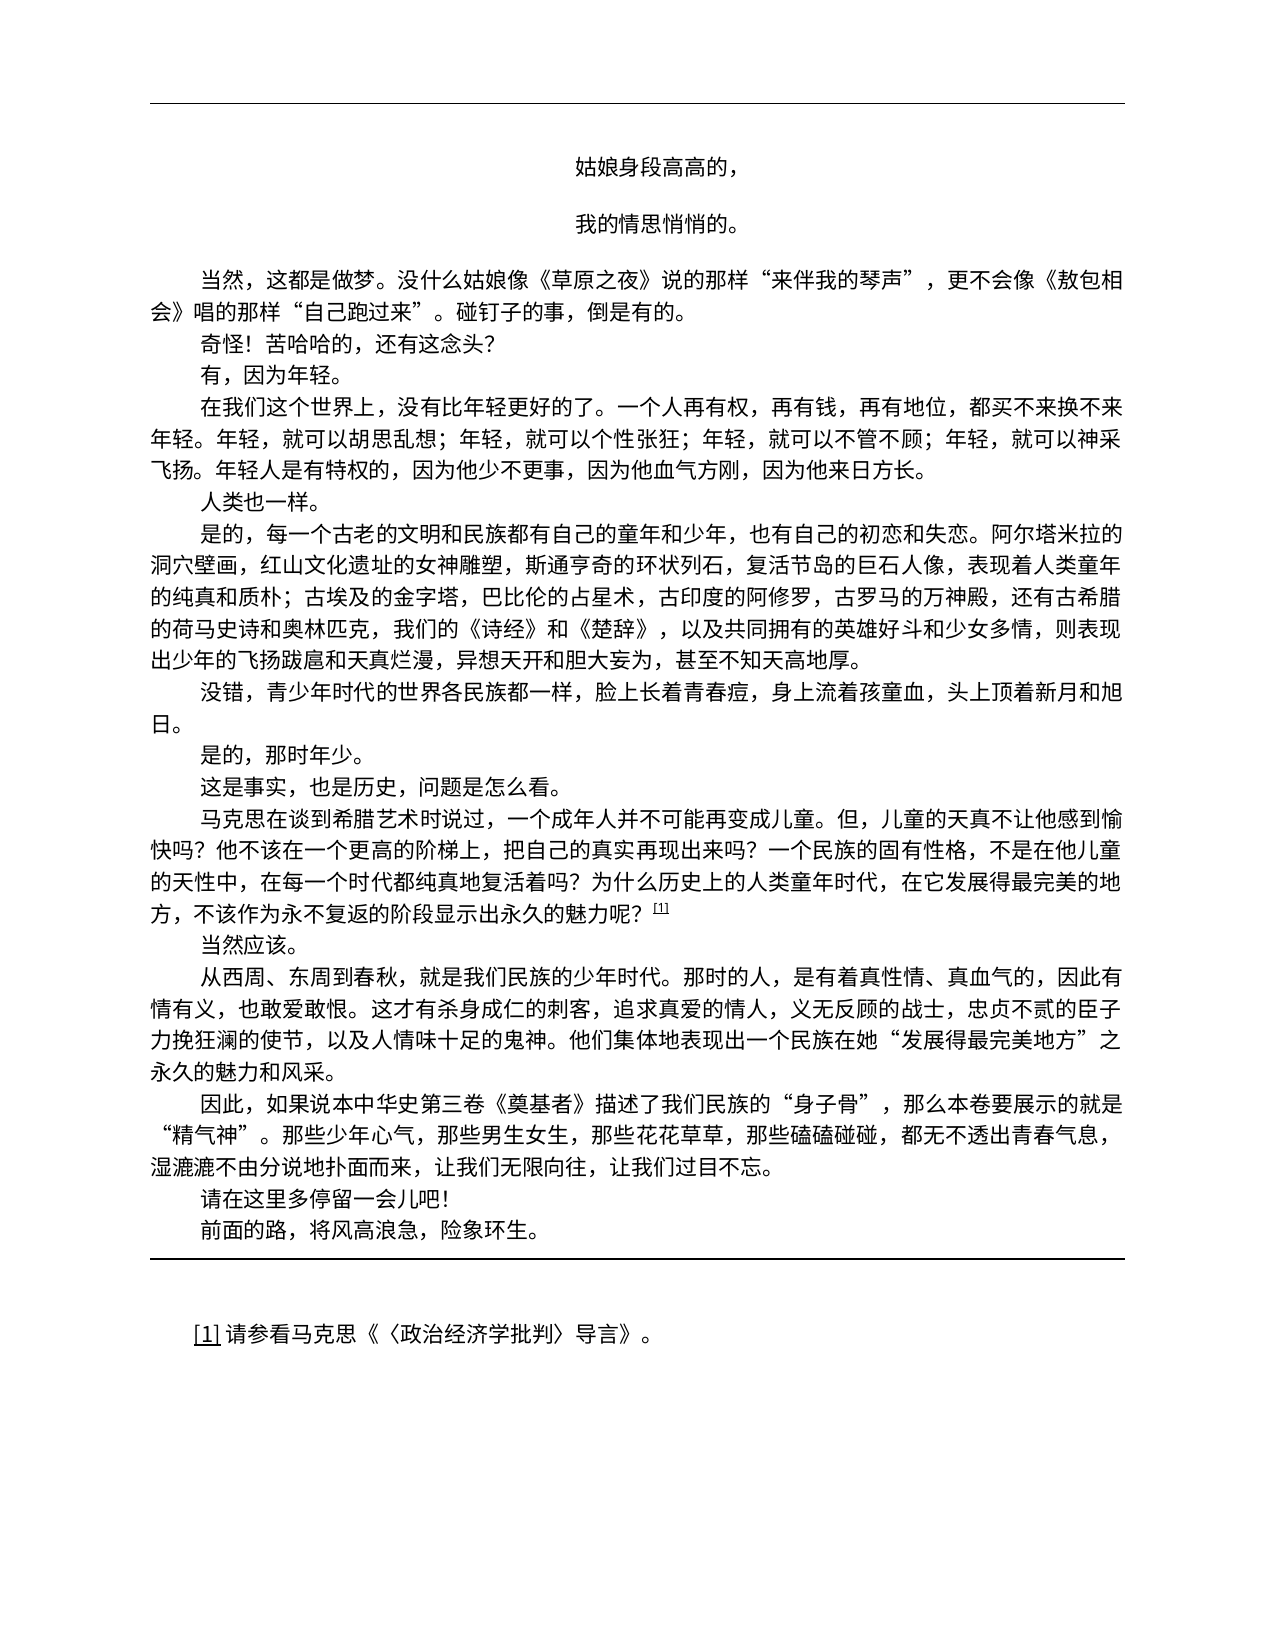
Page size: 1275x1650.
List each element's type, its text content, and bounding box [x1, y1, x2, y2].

text 是的，每一个古老的文明和民族都有自己的童年和少年，也有自己的初恋和失恋。阿尔塔米拉的洞穴壁画，红山文化遗址的女神雕塑，斯通亨奇的环状列石，复活节岛的巨石人像，表现着人类童年的纯真和质朴；古埃及的金字塔，巴比伦的占星术，古印度的阿修罗，古罗马的万神殿，还有古希腊的荷马史诗和奥林匹克，我们的《诗经》和《楚辞》，以及共同拥有的英雄好斗和少女多情，则表现出少年的飞扬跋扈和天真烂漫，异想天开和胆大妄为，甚至不知天高地厚。 [150, 517, 1125, 675]
text 前面的路，将风高浪急，险象环生。 [150, 1213, 1125, 1245]
text 这是事实，也是历史，问题是怎么看。 [150, 770, 1125, 802]
text 当然应该。 [150, 928, 1125, 960]
text [1] 请参看马克思《〈政治经济学批判〉导言》。 [150, 1317, 1125, 1348]
text 在我们这个世界上，没有比年轻更好的了。一个人再有权，再有钱，再有地位，都买不来换不来年轻。年轻，就可以胡思乱想；年轻，就可以个性张狂；年轻，就可以不管不顾；年轻，就可以神采飞扬。年轻人是有特权的，因为他少不更事，因为他血气方刚，因为他来日方长。 [150, 390, 1125, 485]
text 姑娘身段高高的， [150, 150, 1125, 182]
text 请在这里多停留一会儿吧！ [150, 1182, 1125, 1213]
text 有，因为年轻。 [150, 358, 1125, 390]
text 从西周、东周到春秋，就是我们民族的少年时代。那时的人，是有着真性情、真血气的，因此有情有义，也敢爱敢恨。这才有杀身成仁的刺客，追求真爱的情人，义无反顾的战士，忠贞不贰的臣子，力挽狂澜的使节，以及人情味十足的鬼神。他们集体地表现出一个民族在她“发展得最完美地方”之永久的魅力和风采。 [150, 960, 1125, 1087]
text 我的情思悄悄的。 [150, 207, 1125, 238]
text 人类也一样。 [150, 485, 1125, 517]
text 当然，这都是做梦。没什么姑娘像《草原之夜》说的那样“来伴我的琴声”，更不会像《敖包相会》唱的那样“自己跑过来”。碰钉子的事，倒是有的。 [150, 263, 1125, 327]
text 是的，那时年少。 [150, 738, 1125, 770]
text 马克思在谈到希腊艺术时说过，一个成年人并不可能再变成儿童。但，儿童的天真不让他感到愉快吗？他不该在一个更高的阶梯上，把自己的真实再现出来吗？一个民族的固有性格，不是在他儿童的天性中，在每一个时代都纯真地复活着吗？为什么历史上的人类童年时代，在它发展得最完美的地方，不该作为永不复返的阶段显示出永久的魅力呢？[1] [150, 802, 1125, 928]
text 没错，青少年时代的世界各民族都一样，脸上长着青春痘，身上流着孩童血，头上顶着新月和旭日。 [150, 675, 1125, 738]
text 因此，如果说本中华史第三卷《奠基者》描述了我们民族的“身子骨”，那么本卷要展示的就是“精气神”。那些少年心气，那些男生女生，那些花花草草，那些磕磕碰碰，都无不透出青春气息，湿漉漉不由分说地扑面而来，让我们无限向往，让我们过目不忘。 [150, 1087, 1125, 1182]
text 奇怪！苦哈哈的，还有这念头？ [150, 327, 1125, 358]
